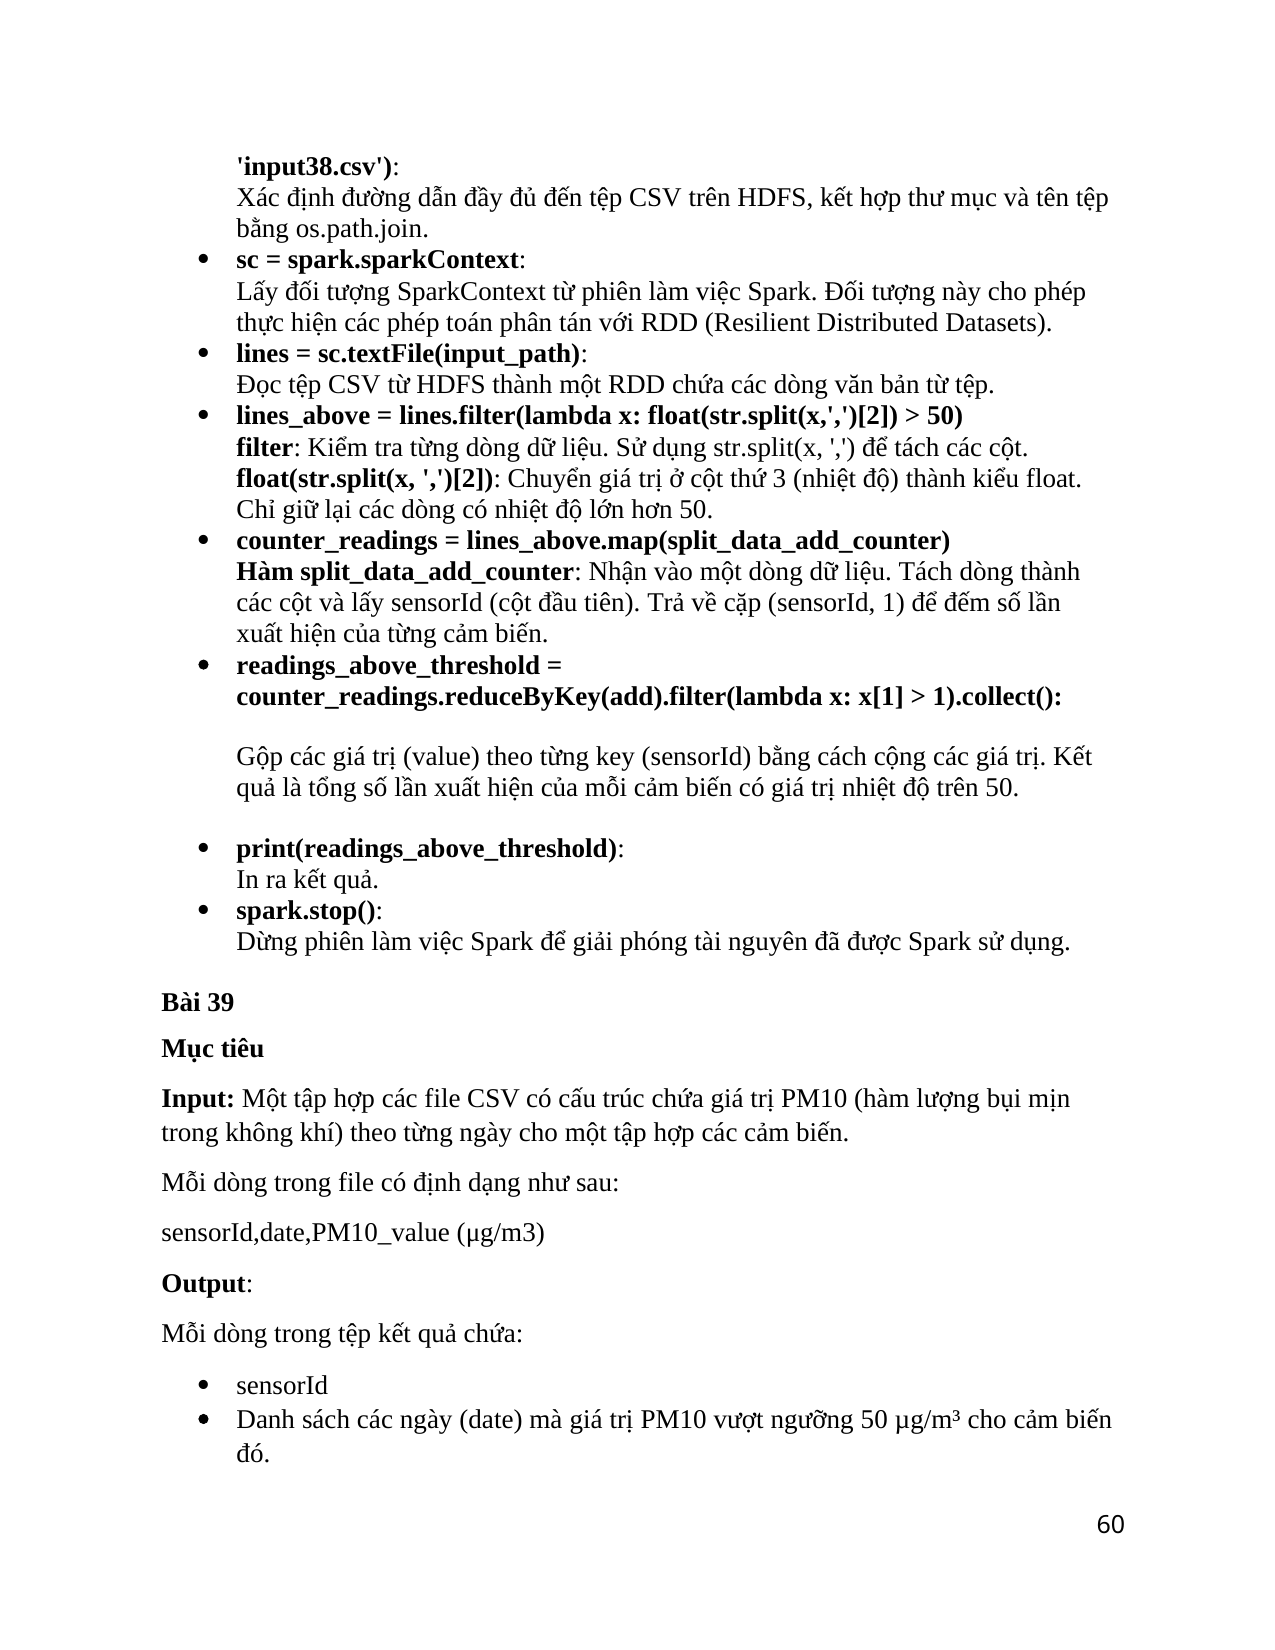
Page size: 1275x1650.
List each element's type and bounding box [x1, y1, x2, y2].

table_cell [150, 986, 1125, 1487]
table_cell [150, 150, 1125, 986]
